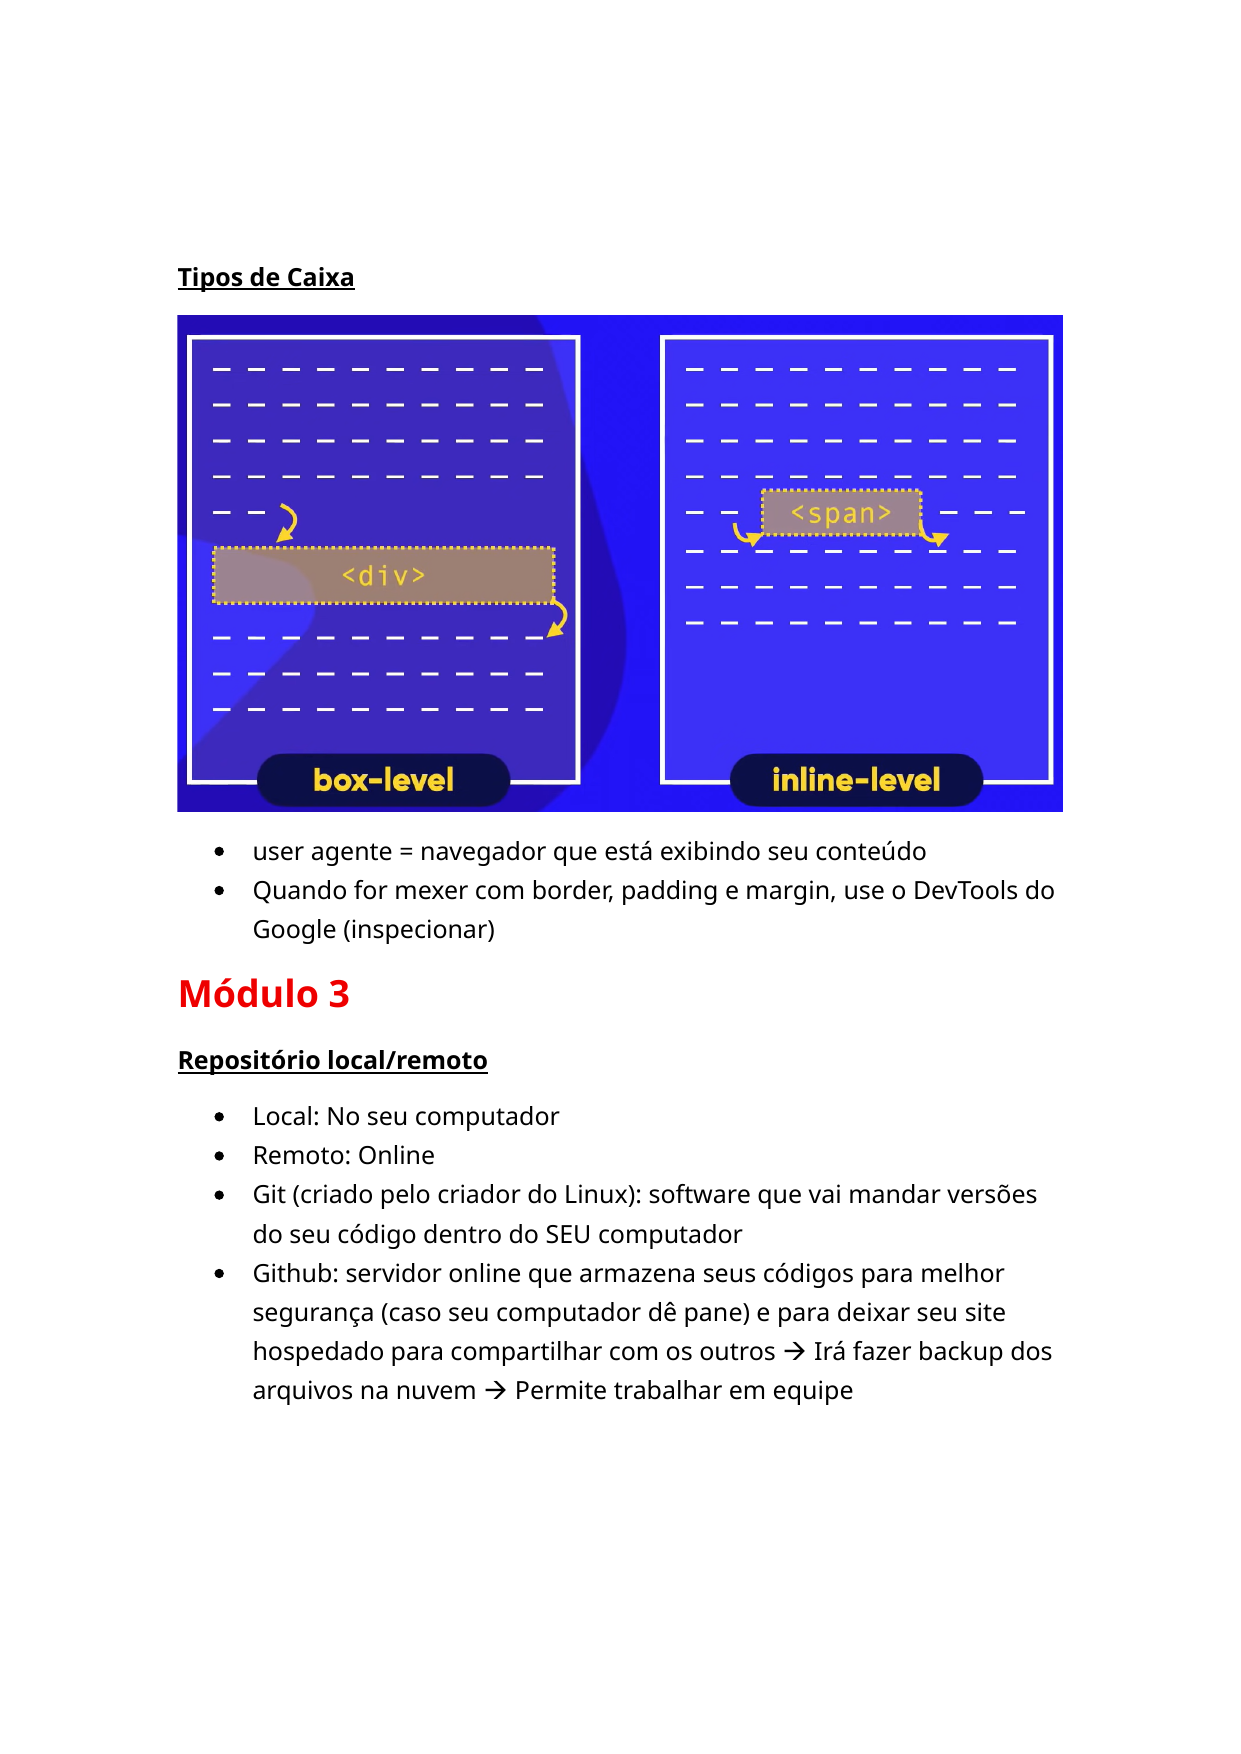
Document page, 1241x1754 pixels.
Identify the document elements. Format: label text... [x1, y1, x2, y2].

text Módulo 3 [177, 968, 1063, 1019]
list Quando for mexer com border, padding e margin, use o DevTools do Google (inspecionar) [215, 873, 1063, 946]
list Github: servidor online que armazena seus códigos para melhor segurança (caso seu computador dê pane) e para deixar seu site hospedado para compartilhar com os outros Irá fazer backup dos arquivos na nuvem Permite trabalhar em equipe [215, 1255, 1063, 1407]
text Tipos de Caixa [177, 259, 1063, 293]
list Git (criado pelo criador do Linux): software que vai mandar versões do seu código dentro do SEU computador [215, 1177, 1063, 1250]
picture [177, 315, 1063, 812]
text Repositório local/remoto [177, 1043, 1063, 1077]
list user agente = navegador que está exibindo seu conteúdo [215, 833, 1063, 867]
list Local: No seu computador [215, 1099, 1063, 1133]
list Remoto: Online [215, 1138, 1063, 1172]
